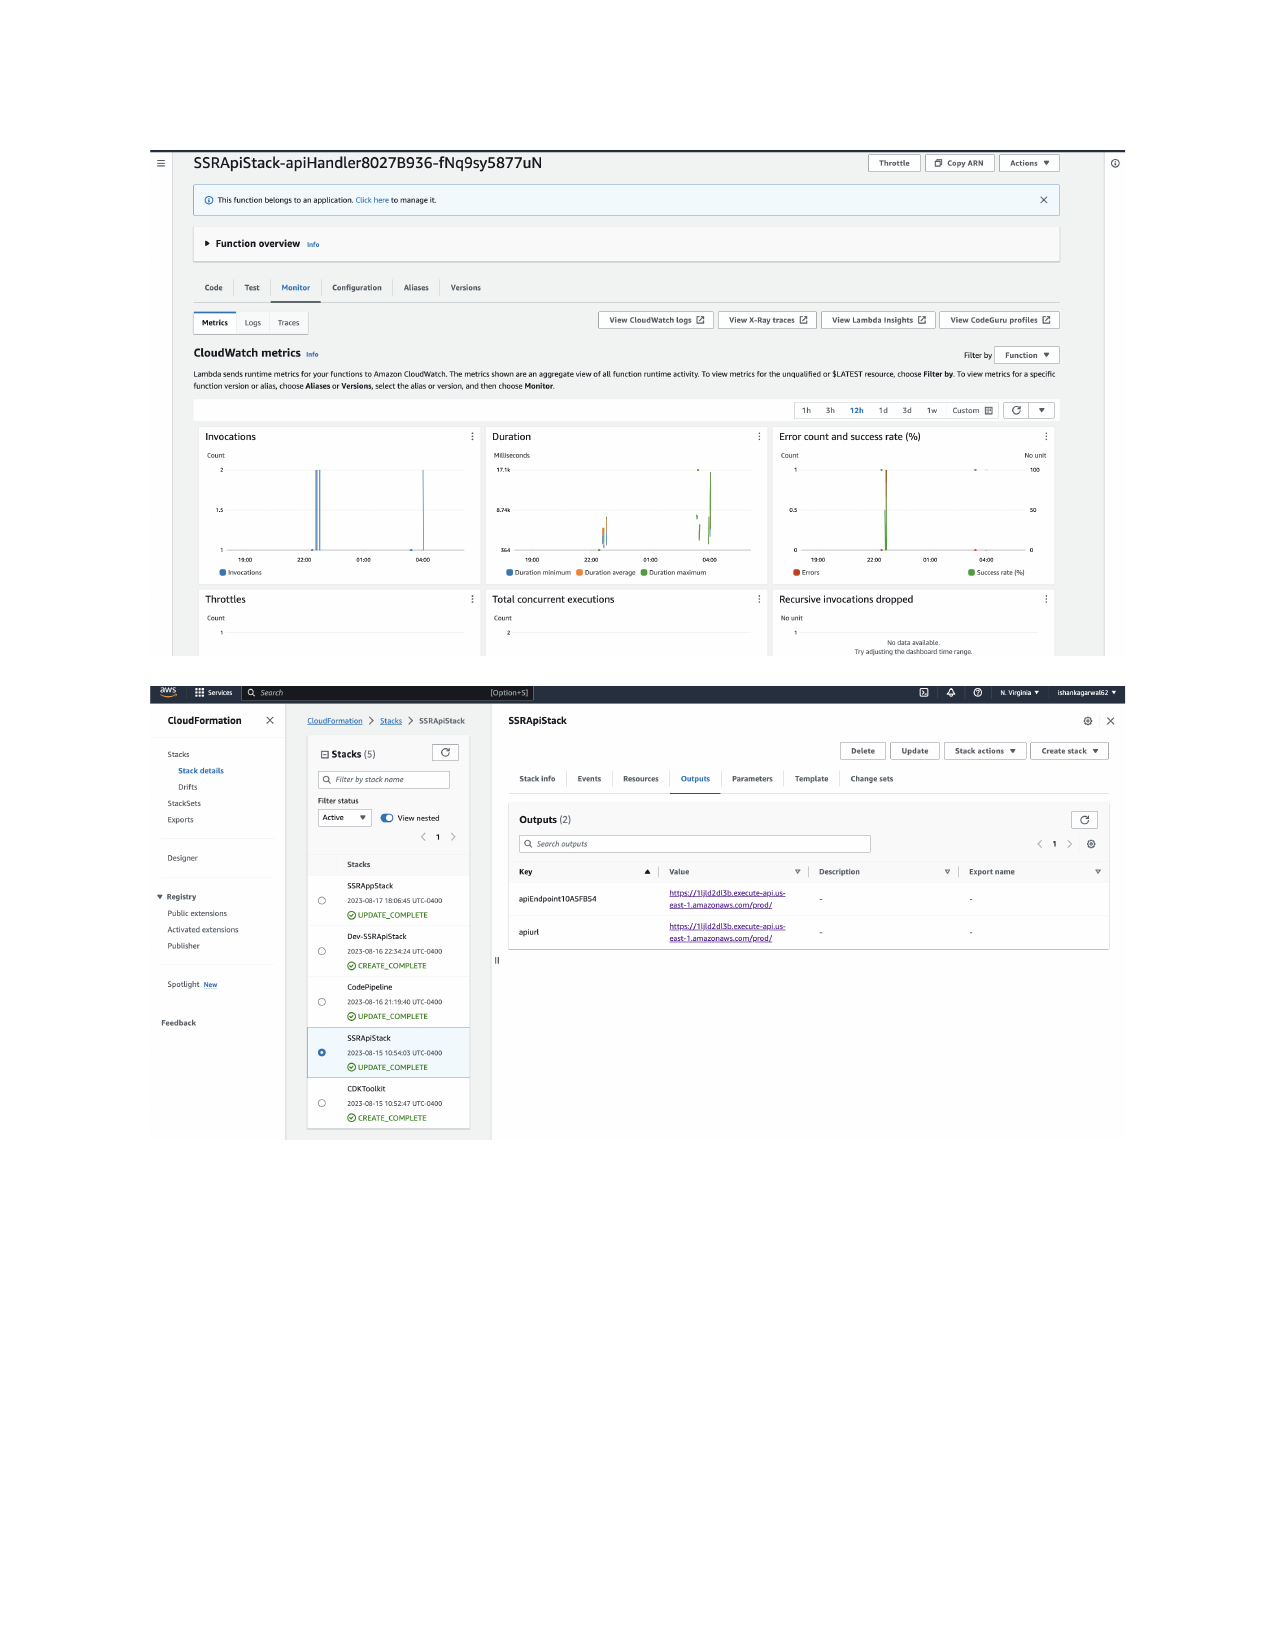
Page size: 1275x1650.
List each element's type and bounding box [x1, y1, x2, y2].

picture [150, 686, 1125, 1140]
picture [150, 150, 1125, 656]
